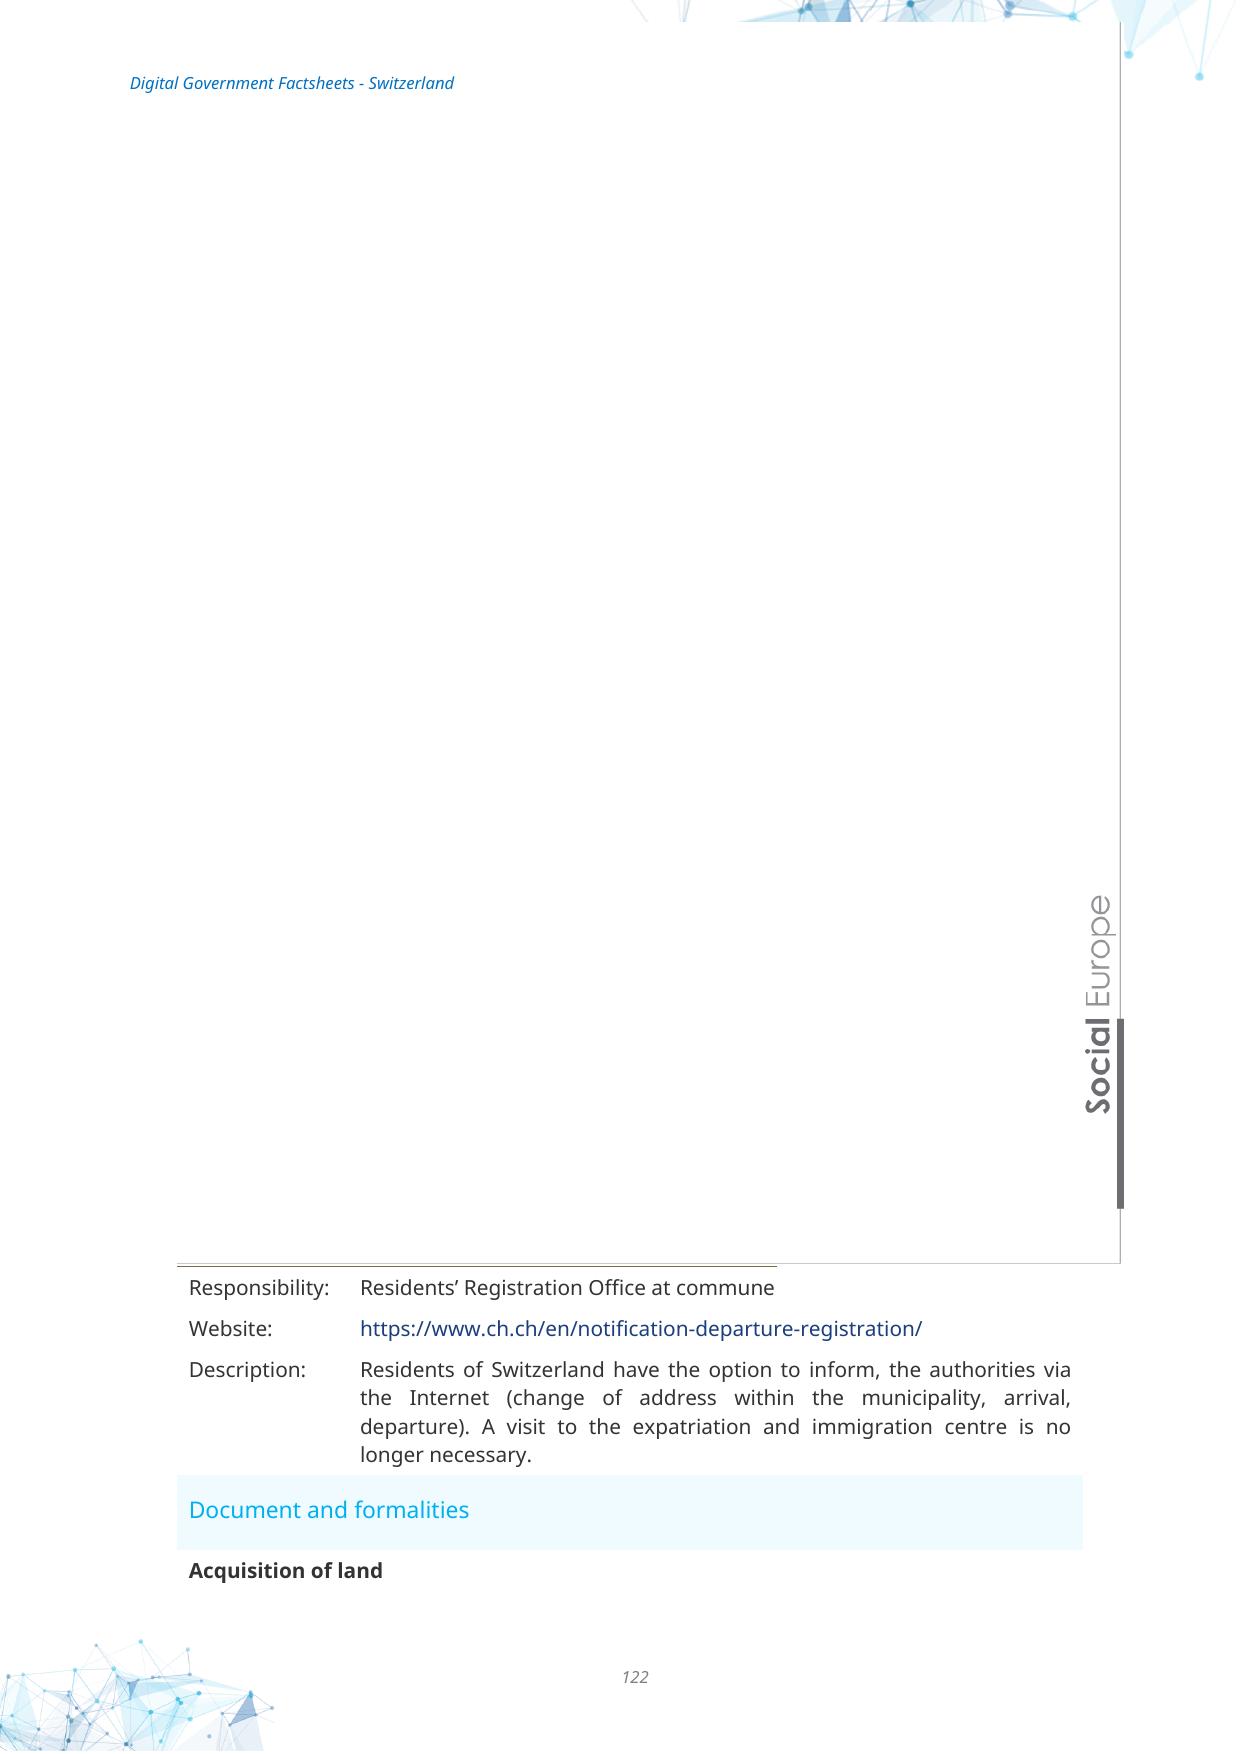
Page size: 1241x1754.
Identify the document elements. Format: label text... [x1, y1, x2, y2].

table_cell Document and formalities [177, 1475, 1083, 1550]
table_cell Responsibility: [177, 1267, 348, 1308]
table_cell Website: [177, 1308, 348, 1349]
table_cell Residents of Switzerland have the option to inform, the authorities via the Internet (change of address within the municipality, arrival, departure). A visit to the expatriation and immigration centre is no longer necessary. [349, 1349, 1083, 1475]
table_cell https://www.ch.ch/en/notification-departure-registration/ [349, 1308, 1083, 1349]
table_cell Residents’ Registration Office at commune [349, 1267, 1083, 1308]
table_cell Description: [177, 1349, 348, 1475]
table_cell Acquisition of land [177, 1550, 1083, 1591]
picture [177, 22, 1124, 1264]
